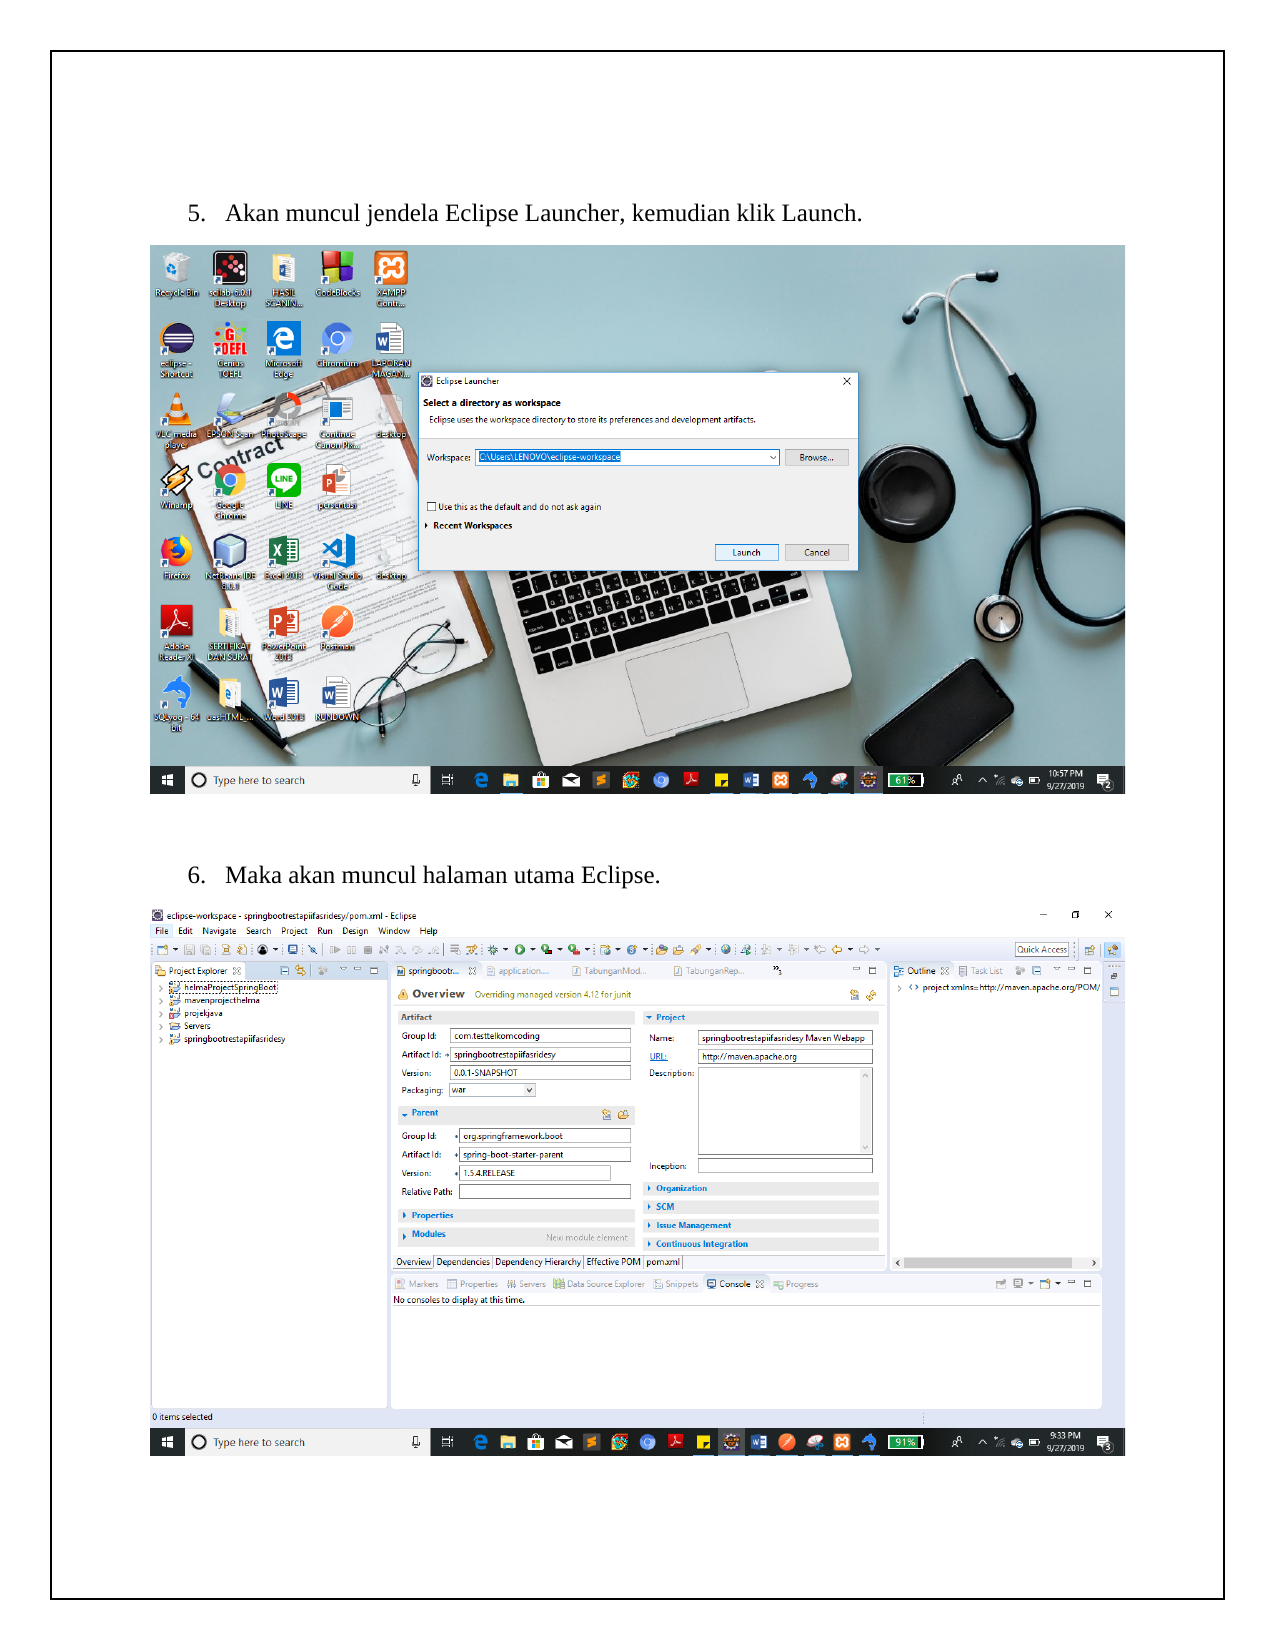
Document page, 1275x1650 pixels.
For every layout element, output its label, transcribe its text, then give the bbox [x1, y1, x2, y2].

picture [150, 245, 1125, 794]
list Akan muncul jendela Eclipse Launcher, kemudian klik Launch. [187, 198, 1125, 226]
list Maka akan muncul halaman utama Eclipse. [187, 860, 1125, 889]
picture [150, 907, 1125, 1456]
